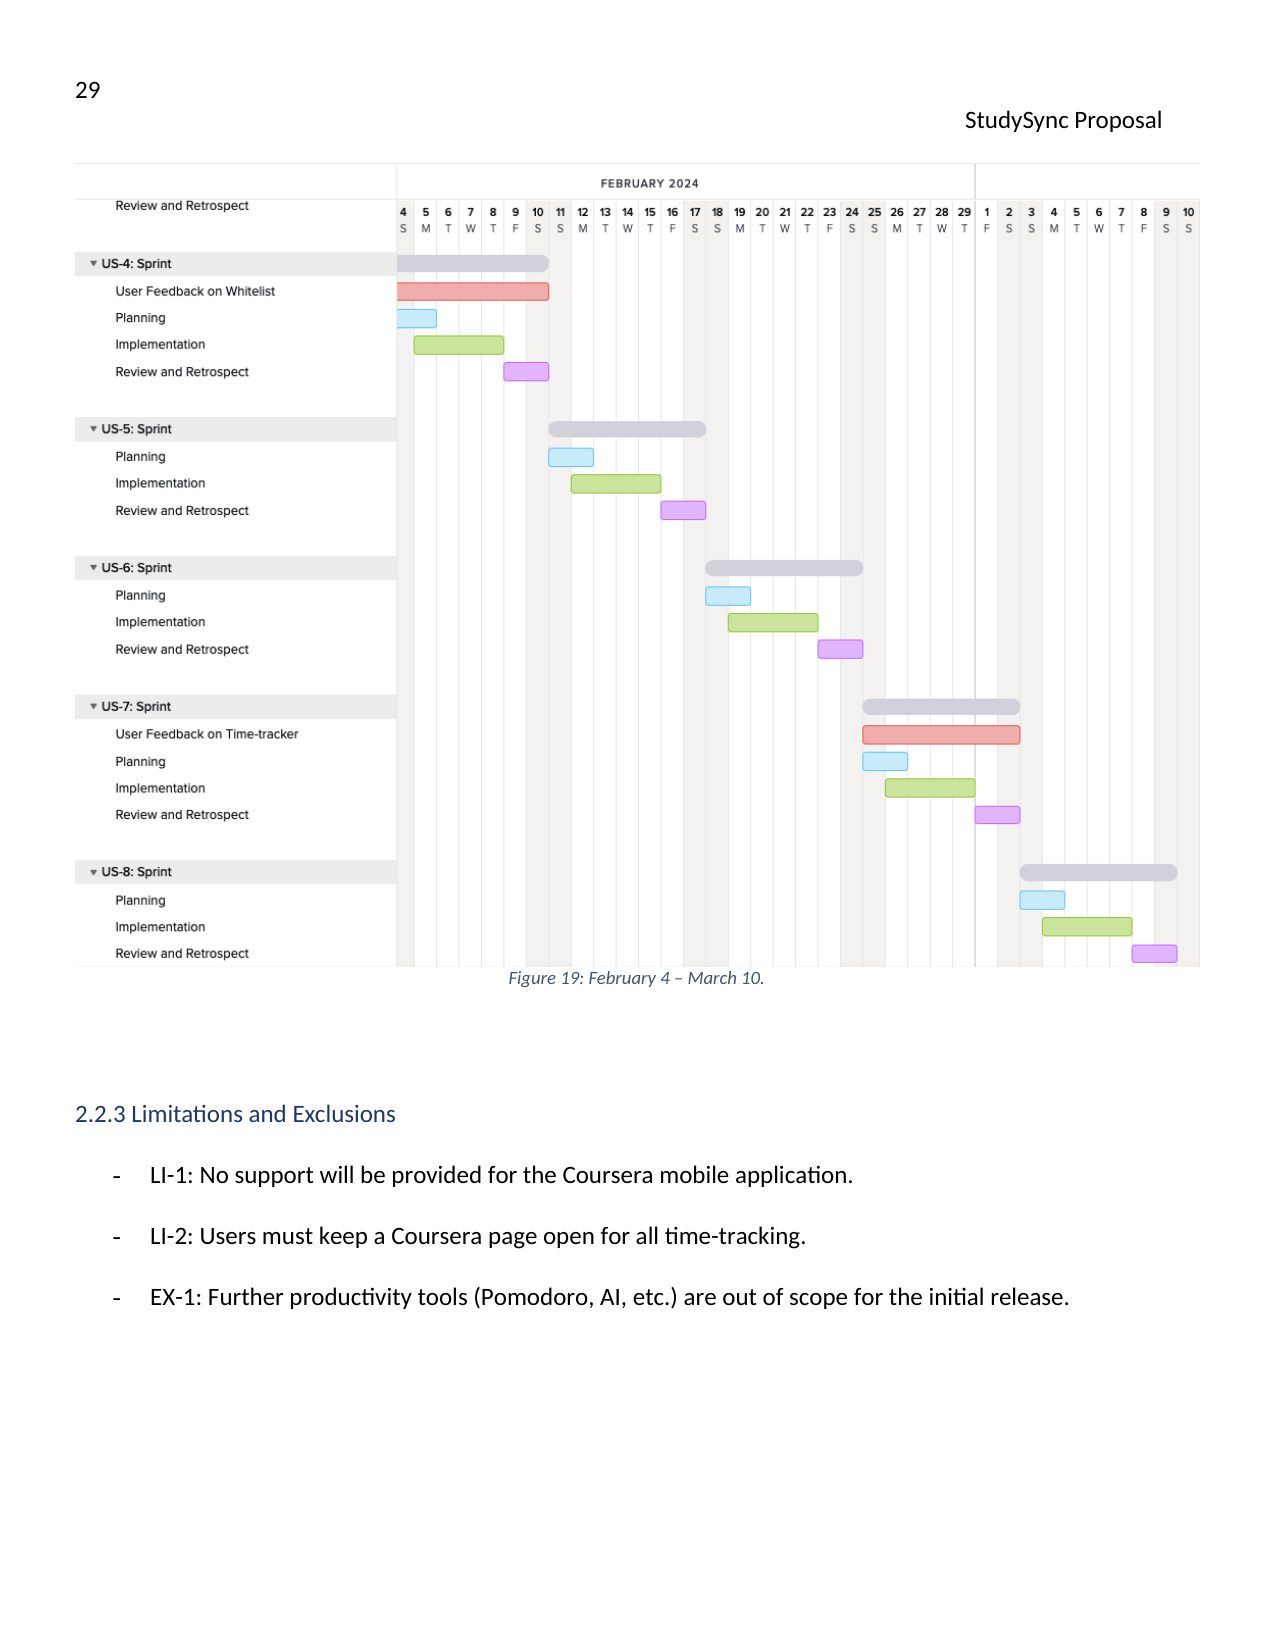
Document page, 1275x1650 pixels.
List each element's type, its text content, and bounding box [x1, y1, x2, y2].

list LI-2: Users must keep a Coursera page open for all time-tracking. [112, 1220, 1200, 1251]
list LI-1: No support will be provided for the Coursera mobile application. [112, 1159, 1200, 1190]
subtitle 2.2.3 Limitations and Exclusions [75, 1098, 1200, 1129]
picture [75, 163, 1200, 967]
list EX-1: Further productivity tools (Pomodoro, AI, etc.) are out of scope for the initial release. [112, 1281, 1200, 1312]
